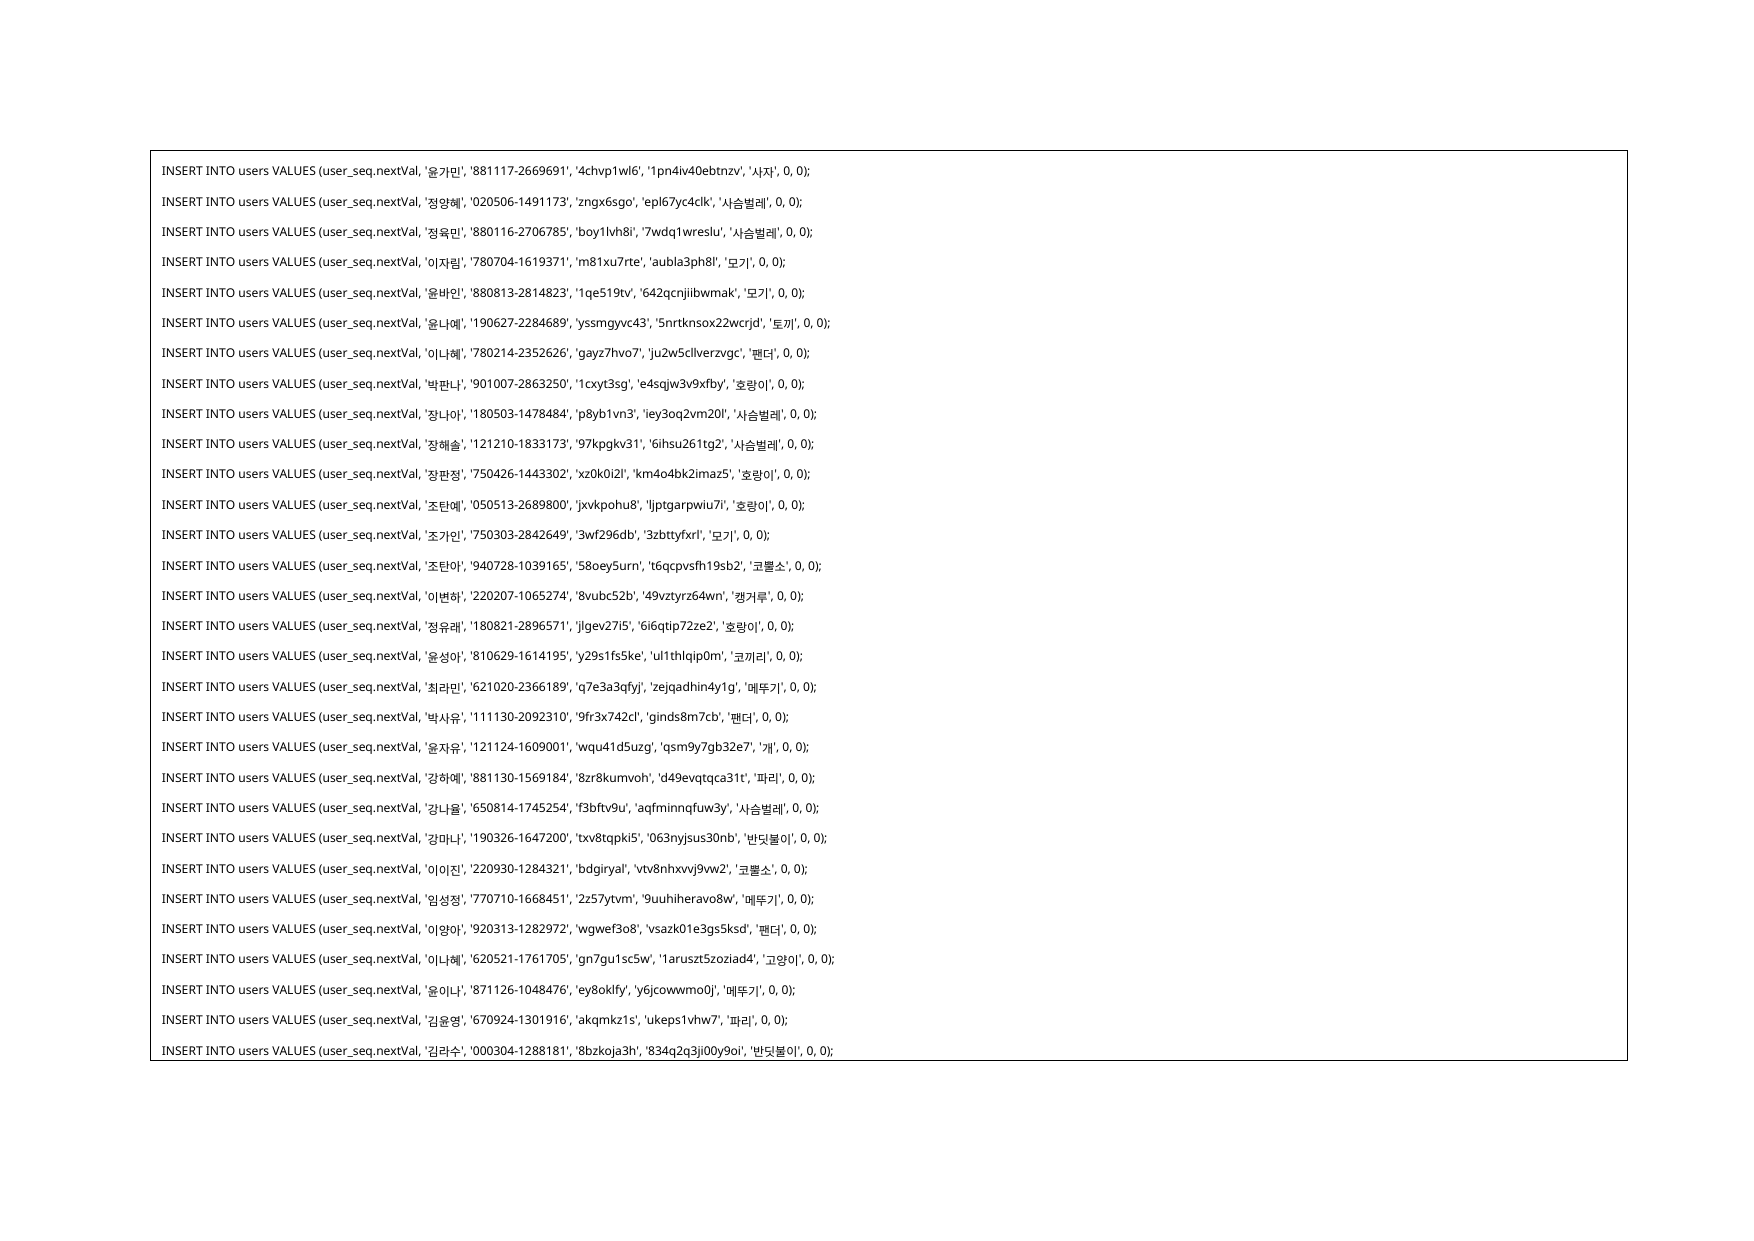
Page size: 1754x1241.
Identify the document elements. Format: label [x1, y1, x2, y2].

table_cell [151, 151, 1627, 1060]
